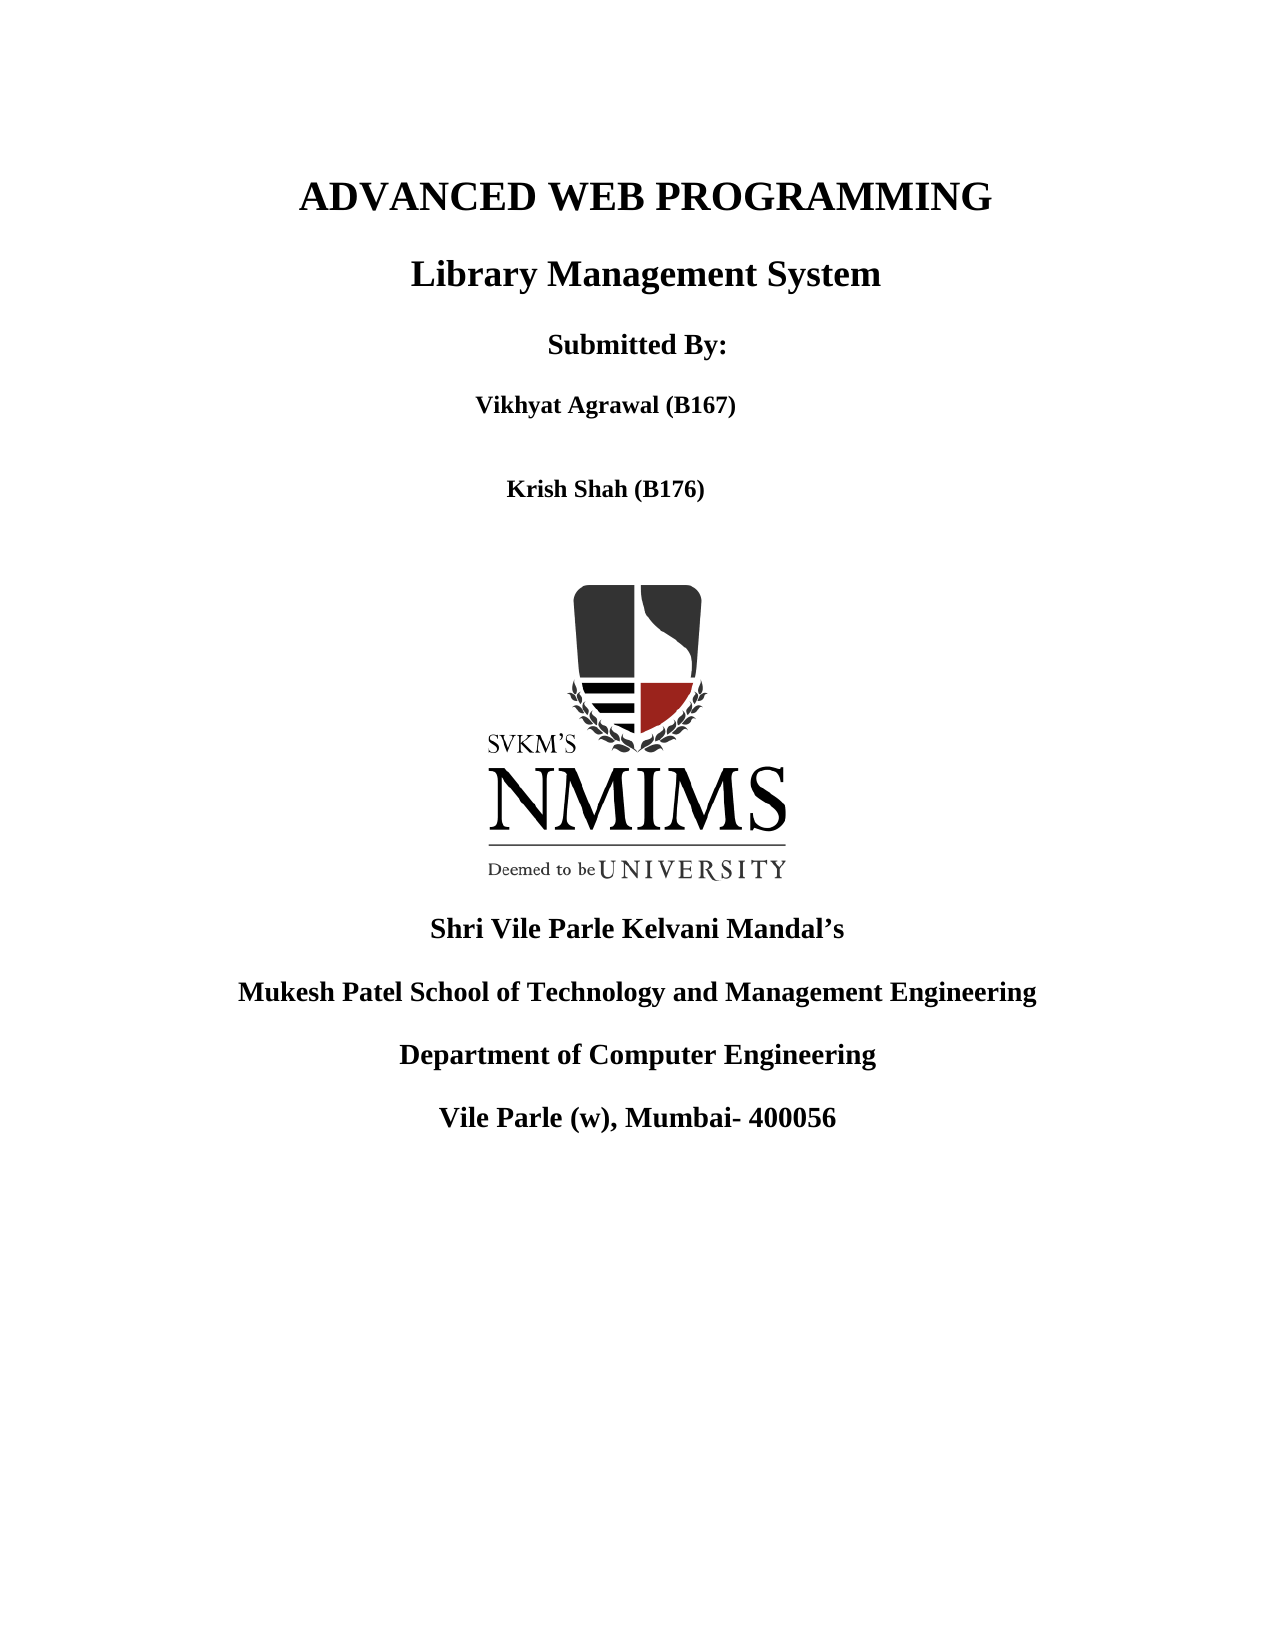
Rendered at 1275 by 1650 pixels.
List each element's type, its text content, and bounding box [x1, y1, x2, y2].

title Library Management System [146, 252, 1129, 295]
text Department of Computer Engineering Vile Parle (w), Mumbai- 400056 [378, 1037, 897, 1133]
text Krish Shah (B176) [429, 474, 782, 503]
text Mukesh Patel School of Technology and Management Engineering [146, 975, 1129, 1007]
text Vikhyat Agrawal (B167) [429, 391, 782, 419]
picture [488, 585, 786, 881]
text Shri Vile Parle Kelvani Mandal’s [146, 911, 1129, 945]
title ADVANCED WEB PROGRAMMING [146, 172, 1129, 219]
text Submitted By: [146, 327, 1129, 361]
